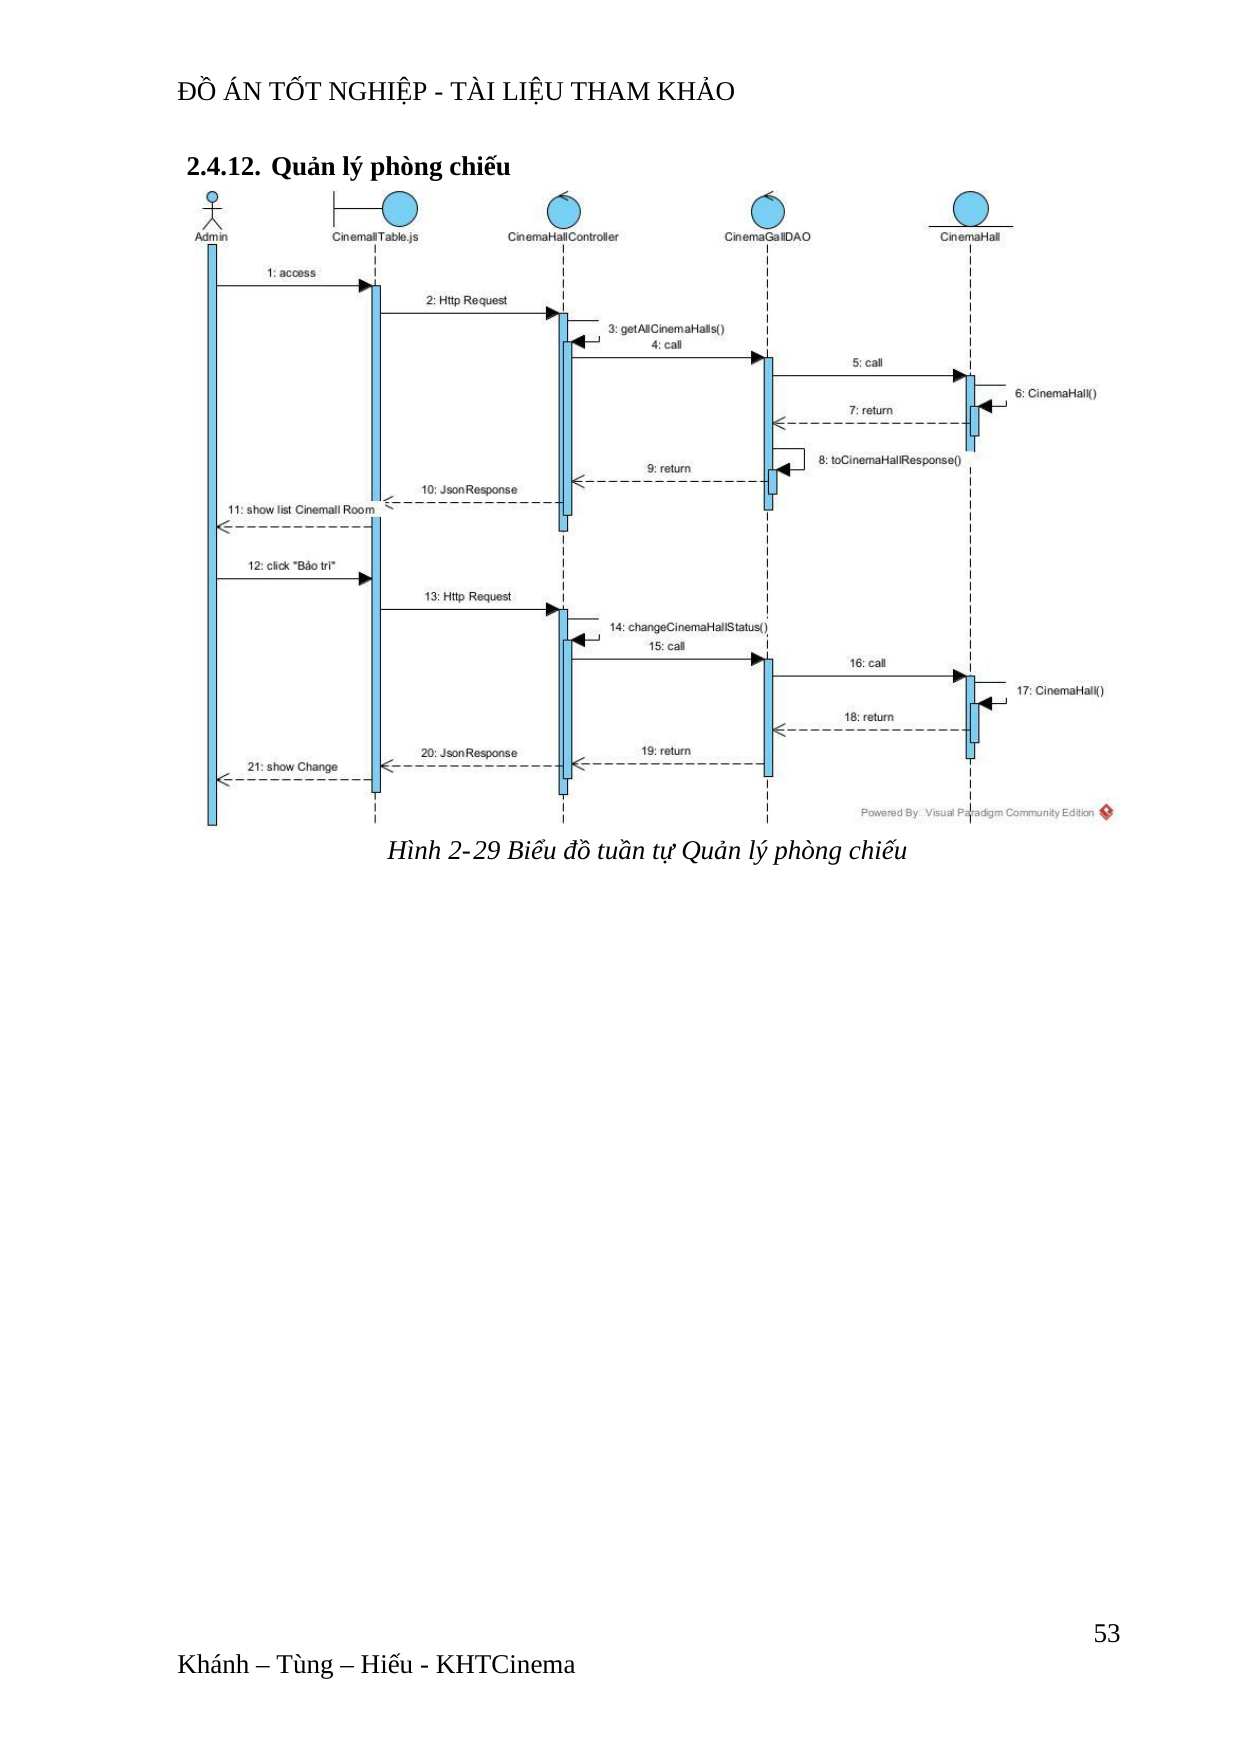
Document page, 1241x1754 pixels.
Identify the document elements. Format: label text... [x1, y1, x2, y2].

picture [178, 190, 1119, 830]
text Hình 2-29 Biểu đồ tuần tự Quản lý phòng chiếu [177, 834, 1120, 865]
subtitle Quản lý phòng chiếu [186, 150, 1120, 181]
